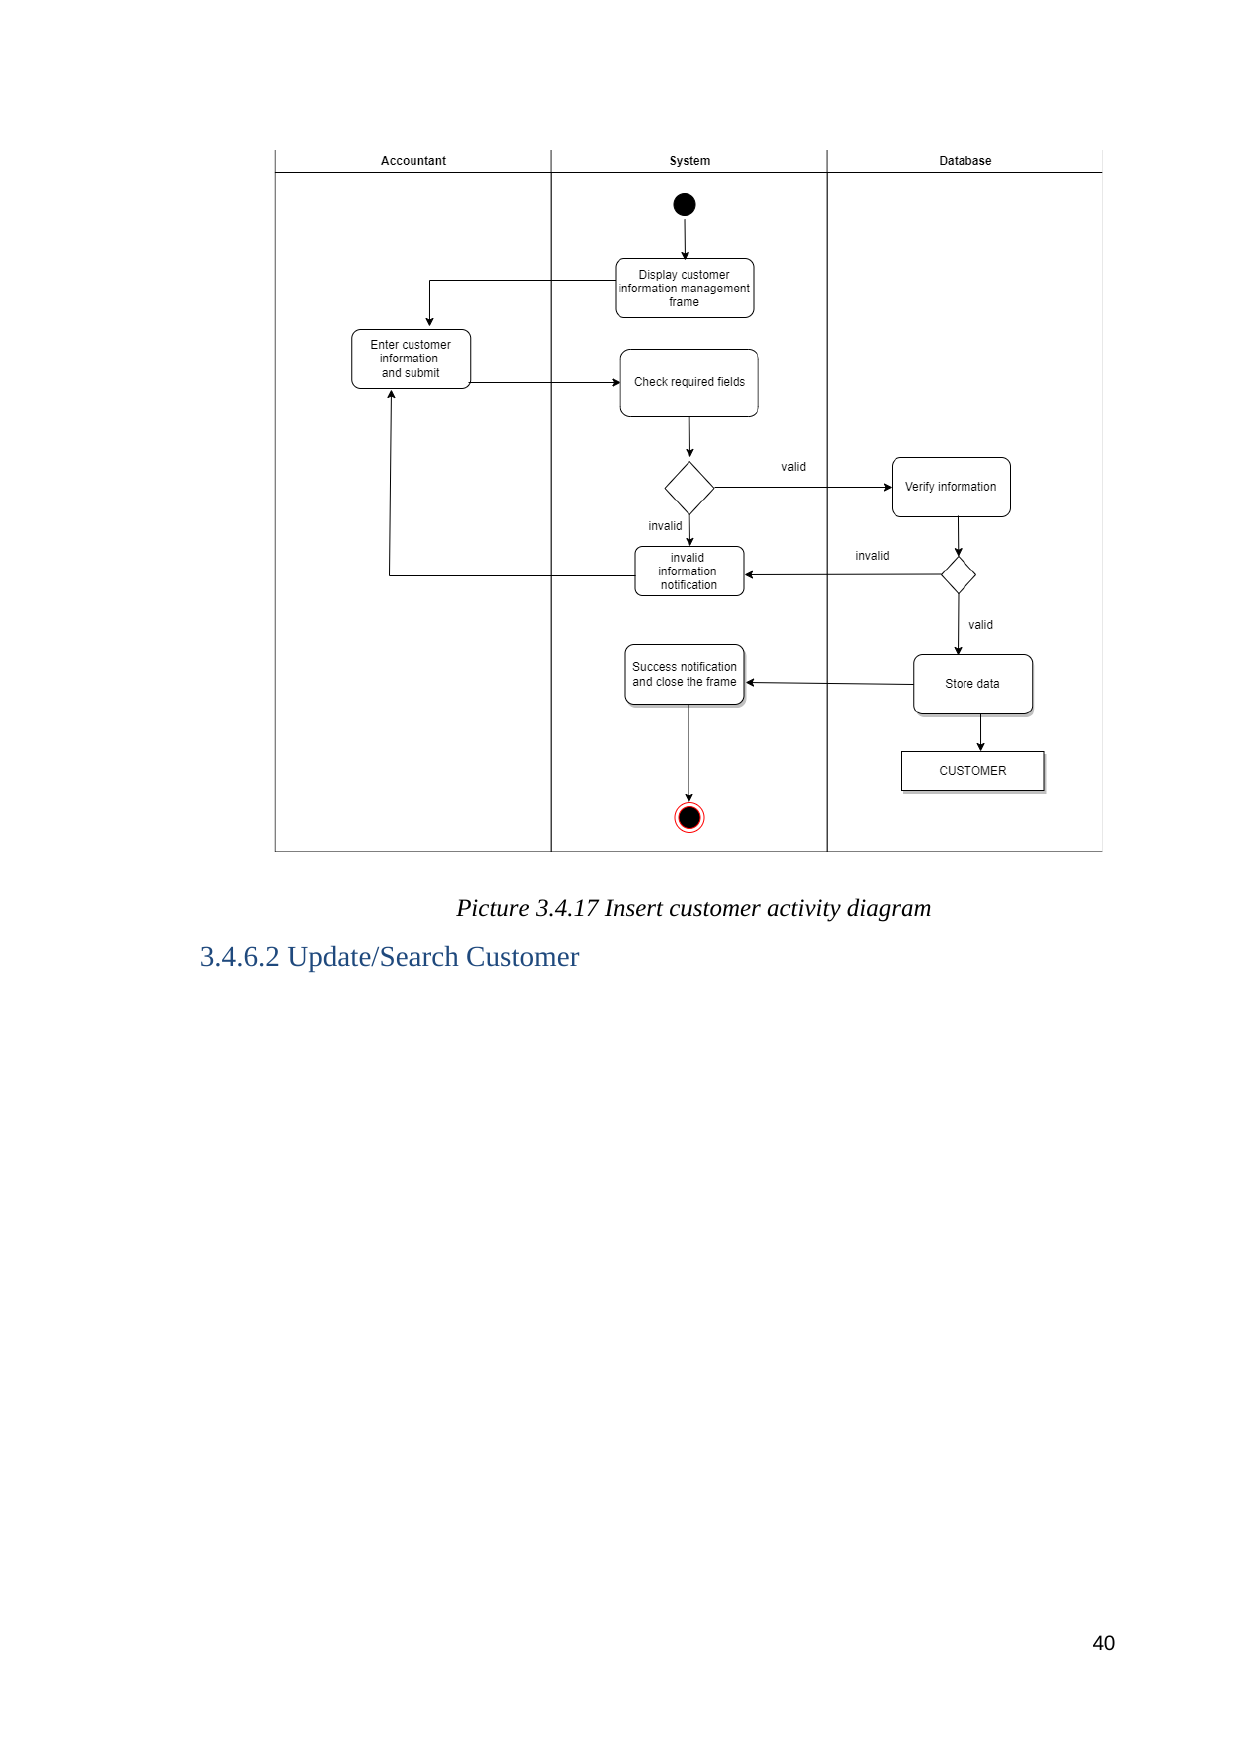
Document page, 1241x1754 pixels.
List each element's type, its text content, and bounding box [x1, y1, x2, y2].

picture [274, 150, 1103, 852]
text 3.4.6.2 Update/Search Customer [124, 939, 1115, 972]
subtitle Picture 3.4.17 Insert customer activity diagram [199, 893, 1115, 922]
